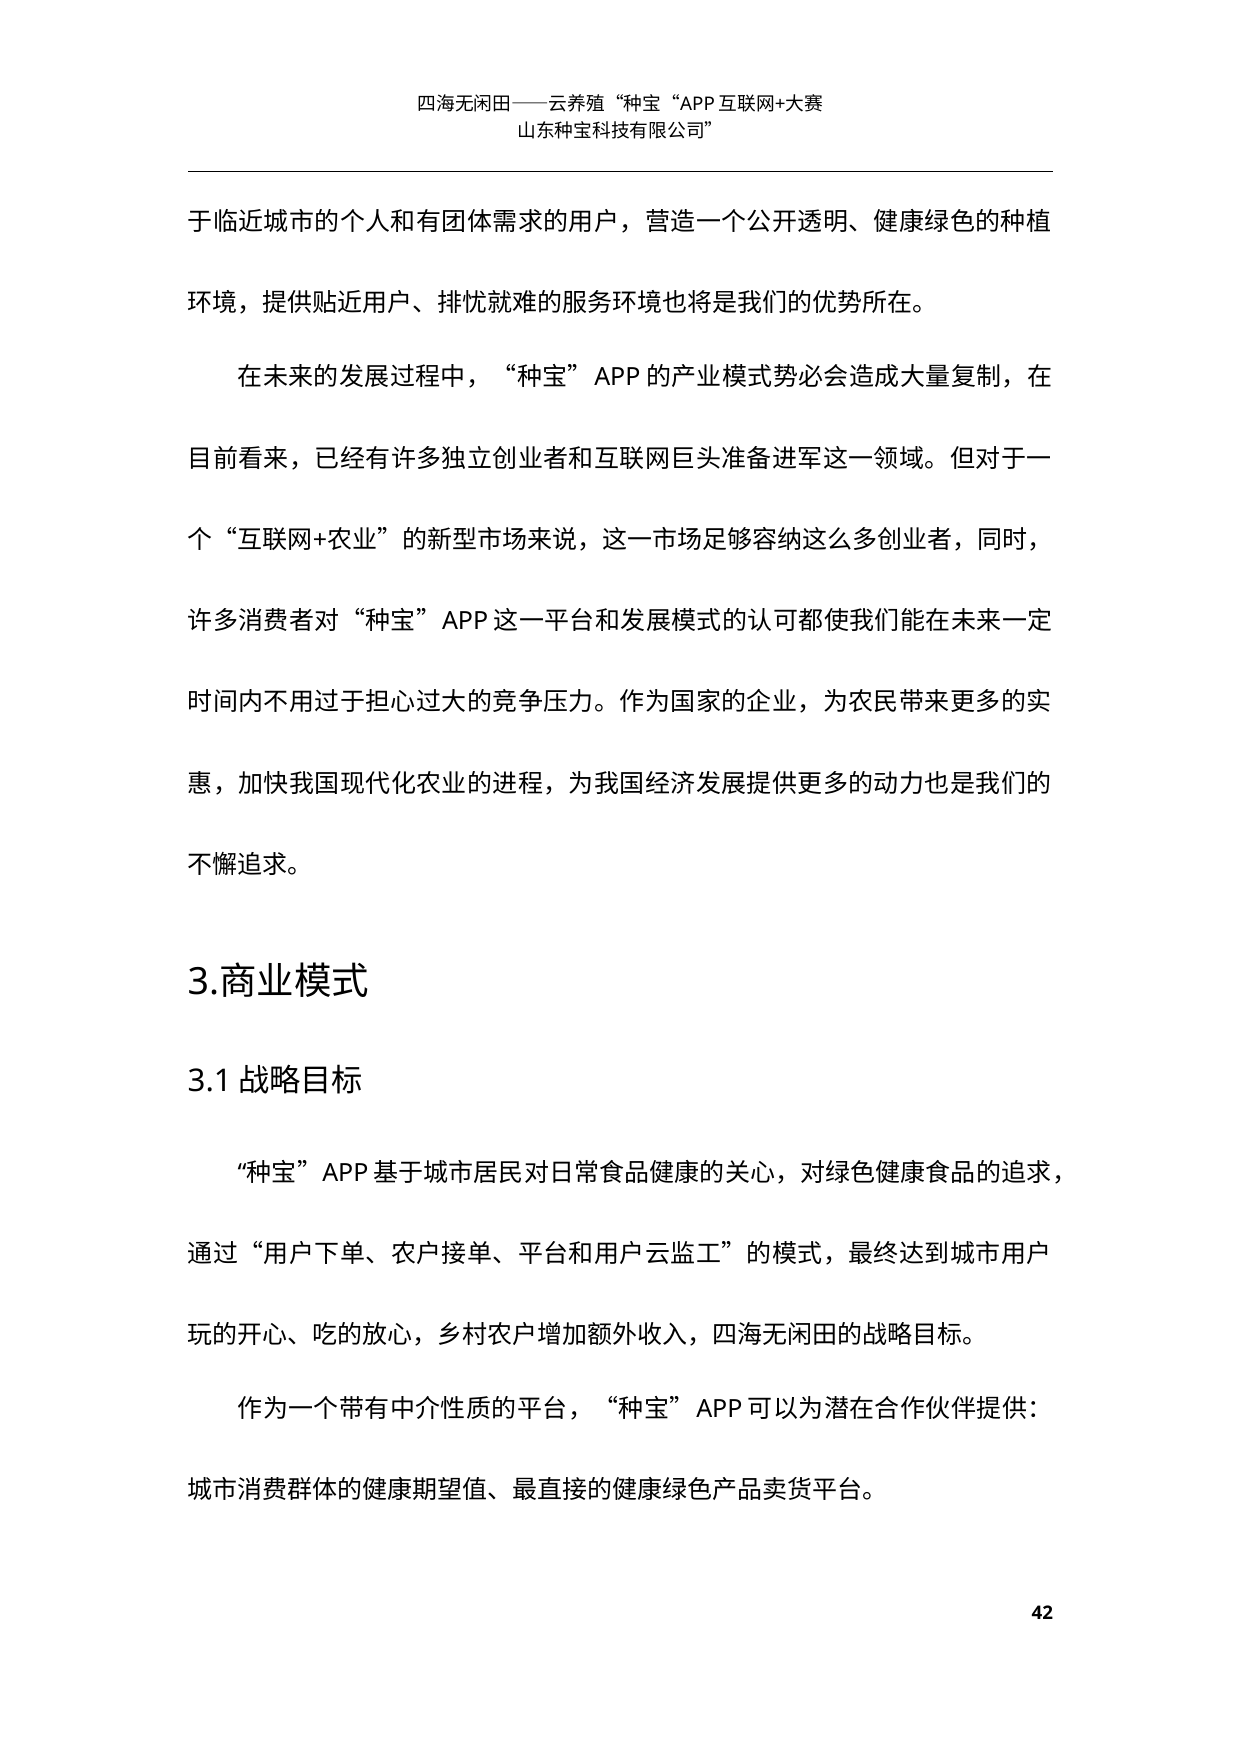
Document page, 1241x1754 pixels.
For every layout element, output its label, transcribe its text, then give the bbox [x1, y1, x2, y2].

text 作为一个带有中介性质的平台，“种宝”APP可以为潜在合作伙伴提供：城市消费群体的健康期望值、最直接的健康绿色产品卖货平台。 [187, 1374, 1053, 1520]
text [187, 187, 1053, 333]
text 3.商业模式 [187, 946, 1053, 1011]
text 在未来的发展过程中，“种宝”APP的产业模式势必会造成大量复制，在目前看来，已经有许多独立创业者和互联网巨头准备进军这一领域。但对于一个“互联网+农业”的新型市场来说，这一市场足够容纳这么多创业者，同时，许多消费者对“种宝”APP这一平台和发展模式的认可都使我们能在未来一定时间内不用过于担心过大的竞争压力。作为国家的企业，为农民带来更多的实惠，加快我国现代化农业的进程，为我国经济发展提供更多的动力也是我们的不懈追求。 [187, 342, 1053, 895]
text 3.1战略目标 [187, 1045, 1053, 1110]
text “种宝”APP基于城市居民对日常食品健康的关心，对绿色健康食品的追求，通过“用户下单、农户接单、平台和用户云监工”的模式，最终达到城市用户玩的开心、吃的放心，乡村农户增加额外收入，四海无闲田的战略目标。 [187, 1138, 1053, 1365]
